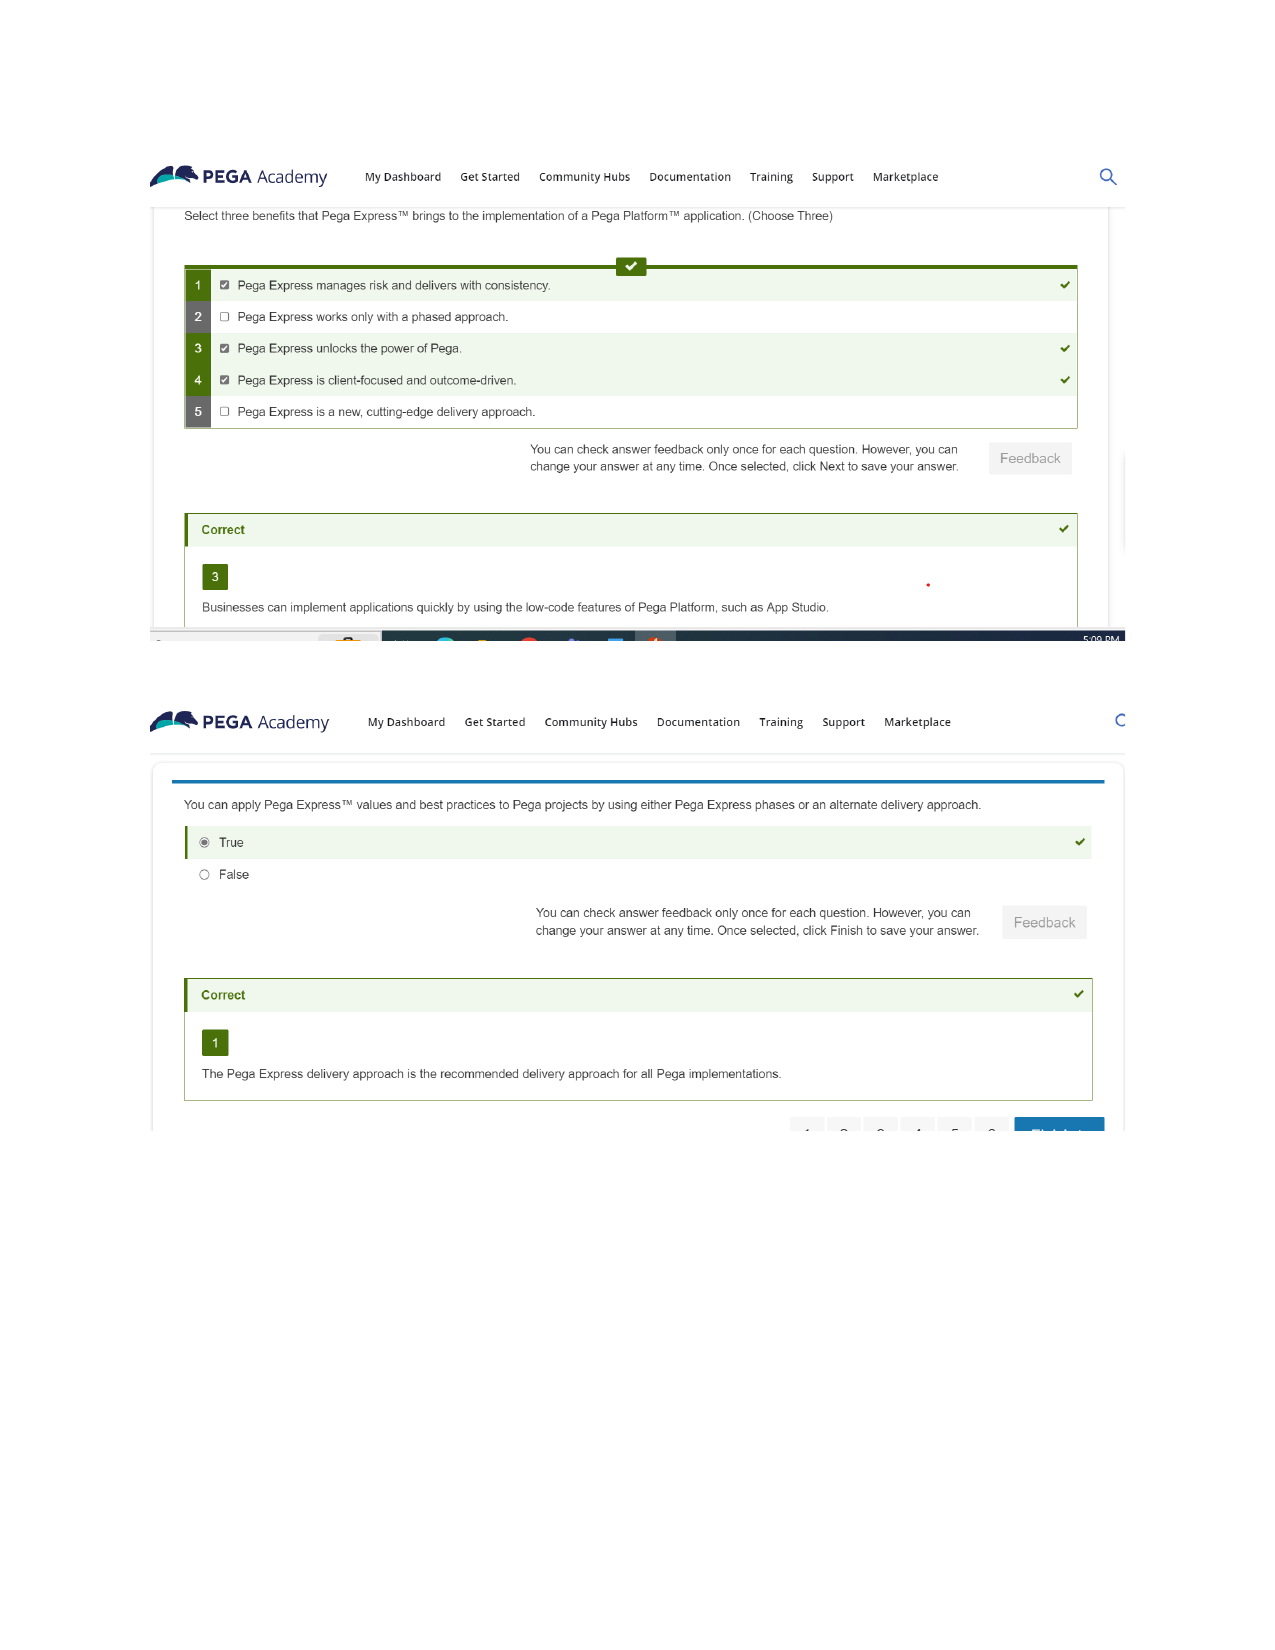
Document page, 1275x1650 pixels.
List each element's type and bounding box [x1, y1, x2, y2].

picture [150, 150, 1125, 641]
picture [150, 706, 1125, 1131]
